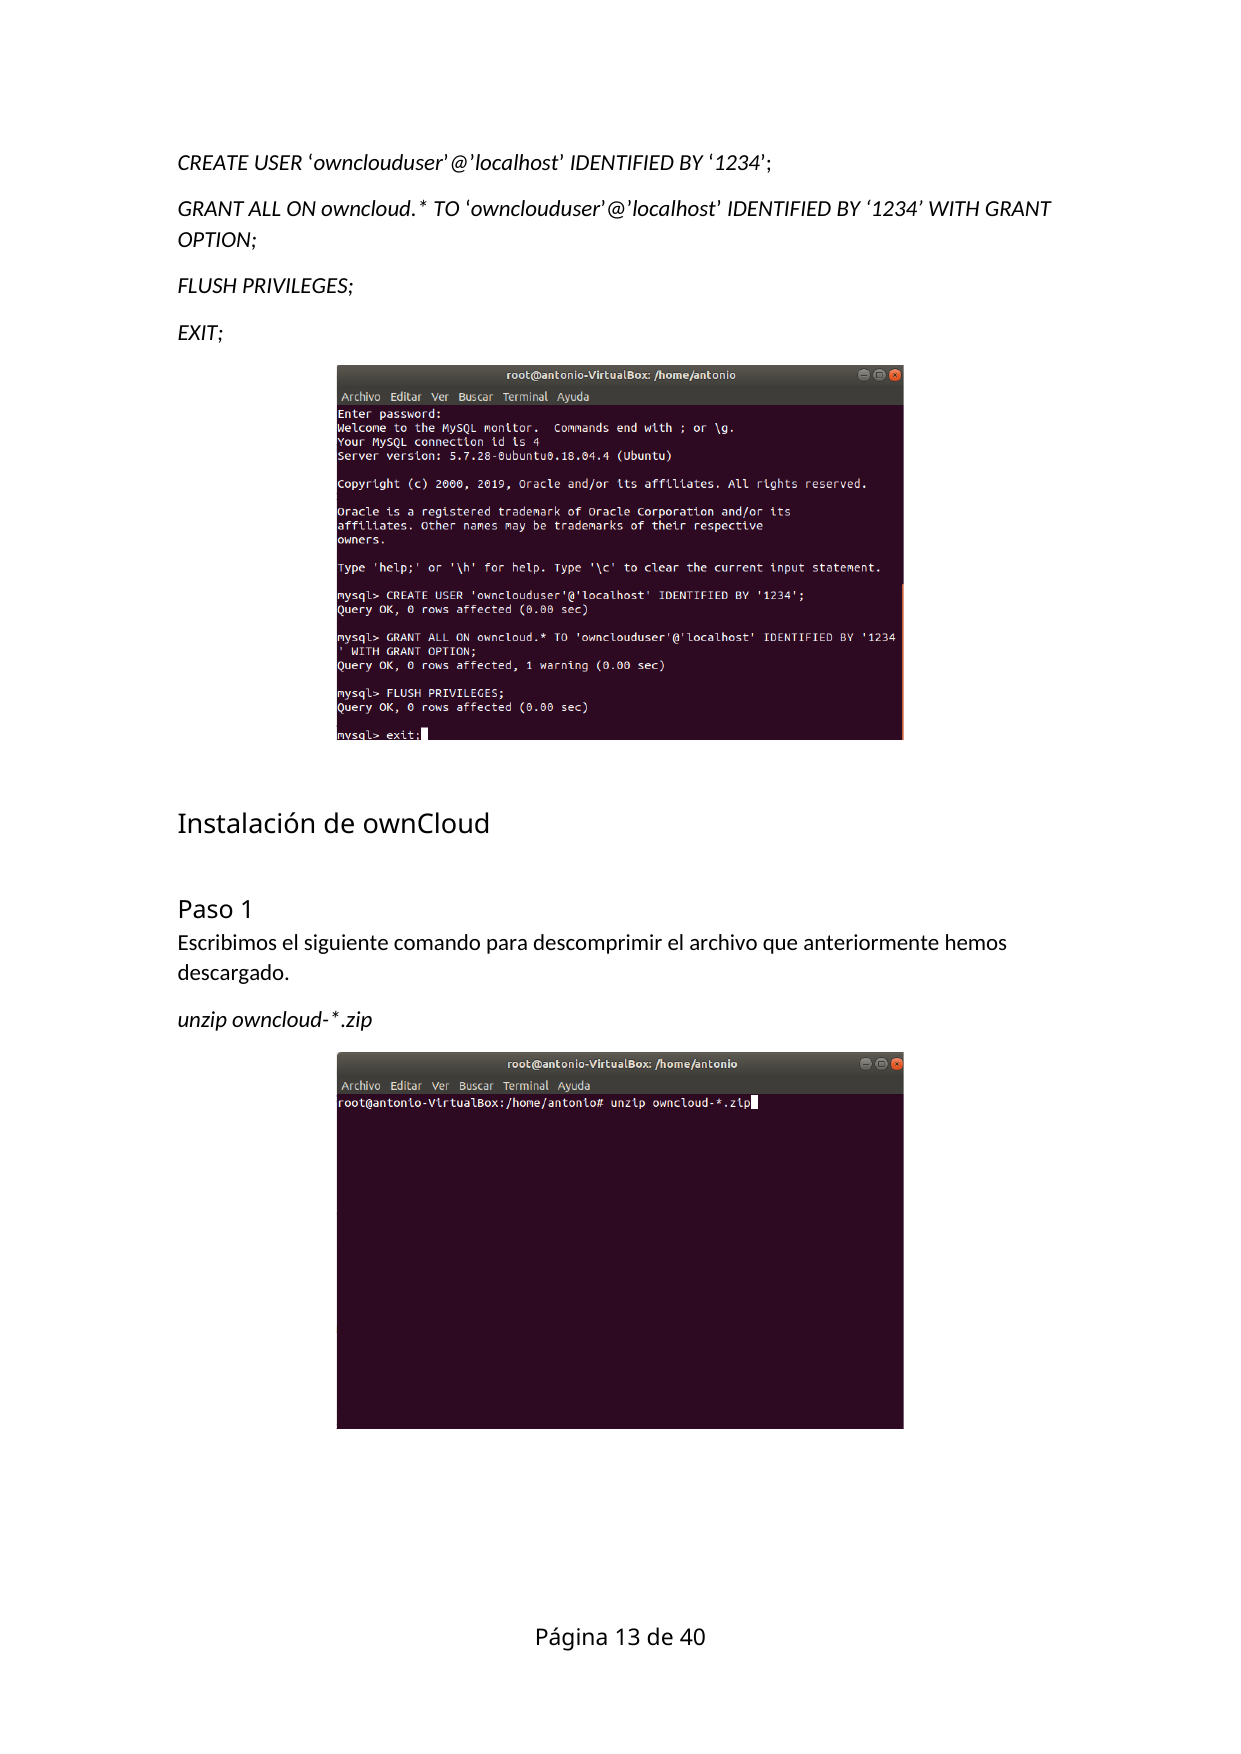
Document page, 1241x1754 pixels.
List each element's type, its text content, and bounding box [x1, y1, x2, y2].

picture [336, 365, 904, 740]
text FLUSH PRIVILEGES; [177, 272, 1063, 299]
text GRANT ALL ON owncloud.* TO ‘ownclouduser’@’localhost’ IDENTIFIED BY ‘1234’ WITH GRANT OPTION; [177, 194, 1063, 253]
text EXIT; [177, 318, 1063, 346]
text unzip owncloud-*.zip [177, 1005, 1063, 1033]
subtitle Instalación de ownCloud [177, 805, 1063, 842]
subtitle Paso 1 [177, 892, 1063, 926]
picture [336, 1052, 904, 1429]
text Escribimos el siguiente comando para descomprimir el archivo que anteriormente hemos descargado. [177, 928, 1063, 987]
text CREATE USER ‘ownclouduser’@’localhost’ IDENTIFIED BY ‘1234’; [177, 148, 1063, 176]
